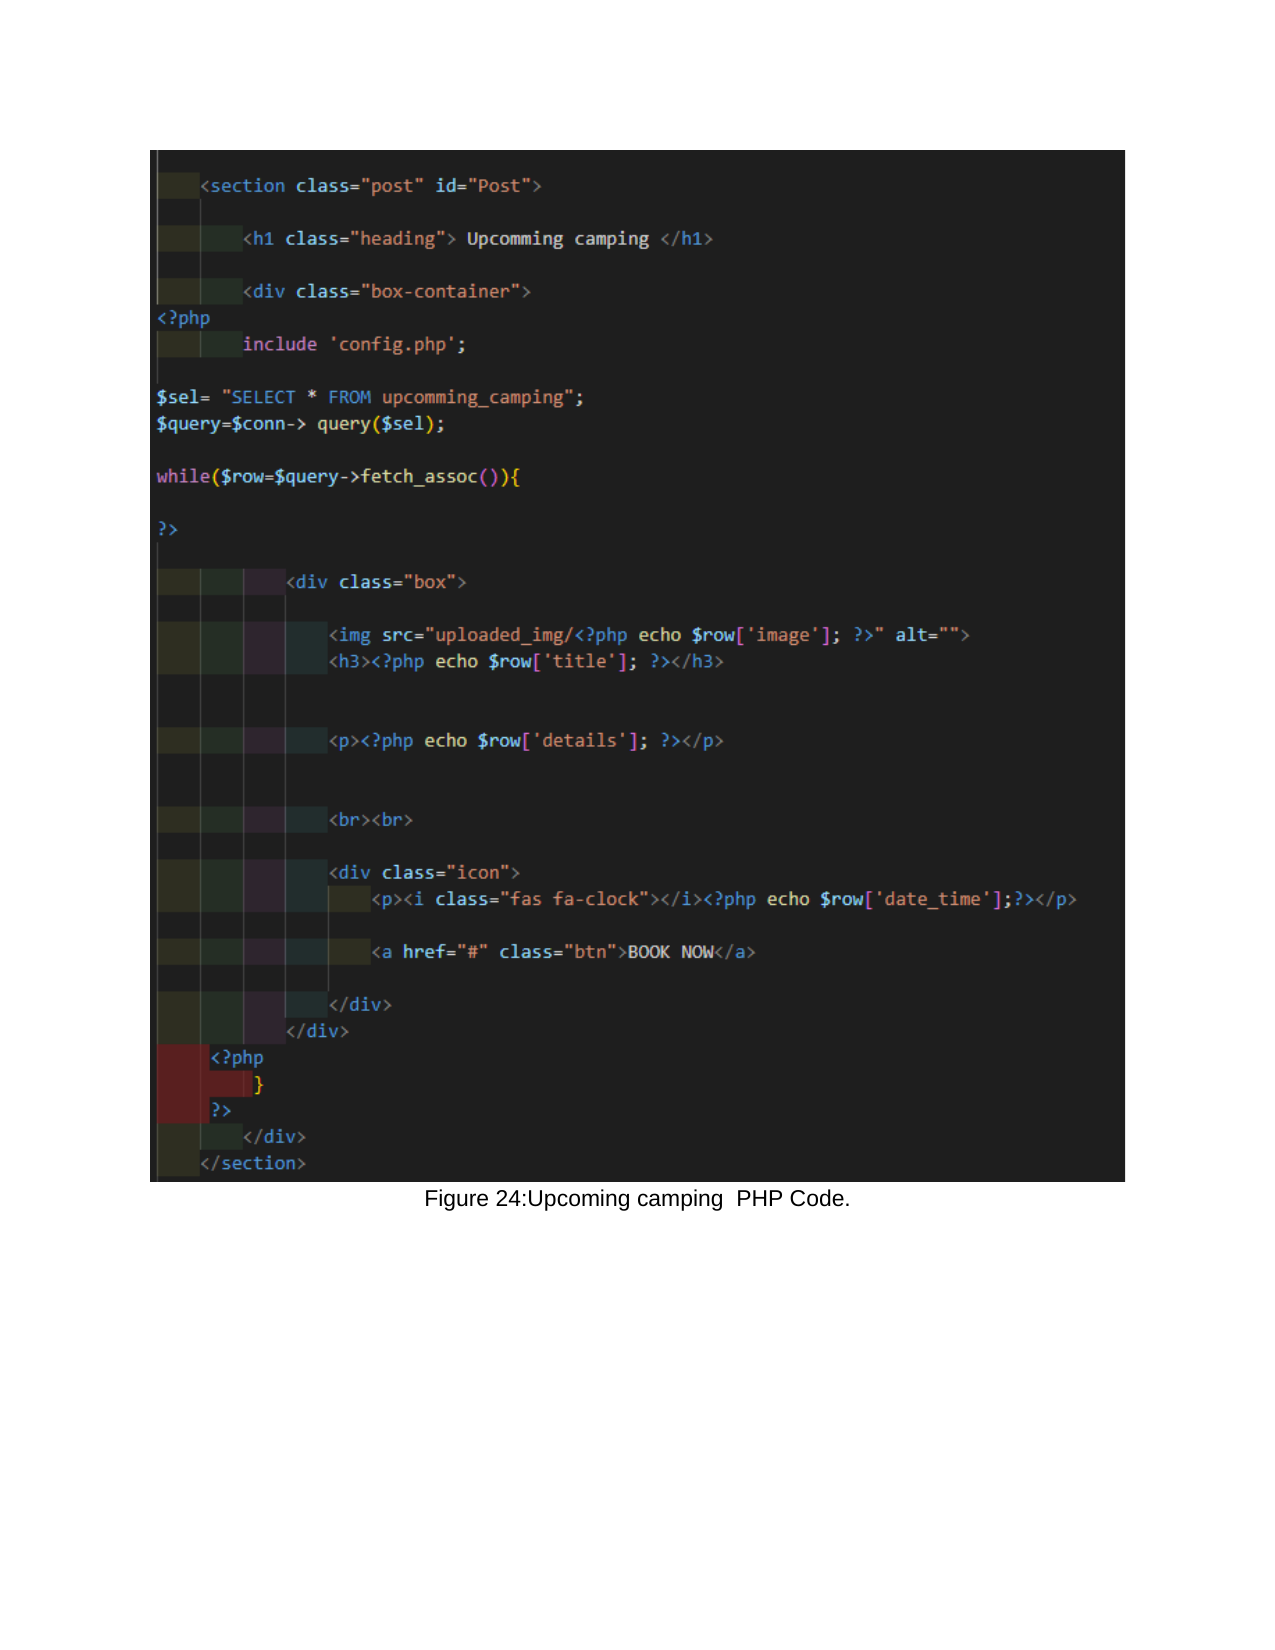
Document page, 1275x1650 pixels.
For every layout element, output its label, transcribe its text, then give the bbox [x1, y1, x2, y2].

picture [150, 150, 1125, 1182]
text Figure 24:Upcoming camping PHP Code. [150, 1185, 1125, 1211]
